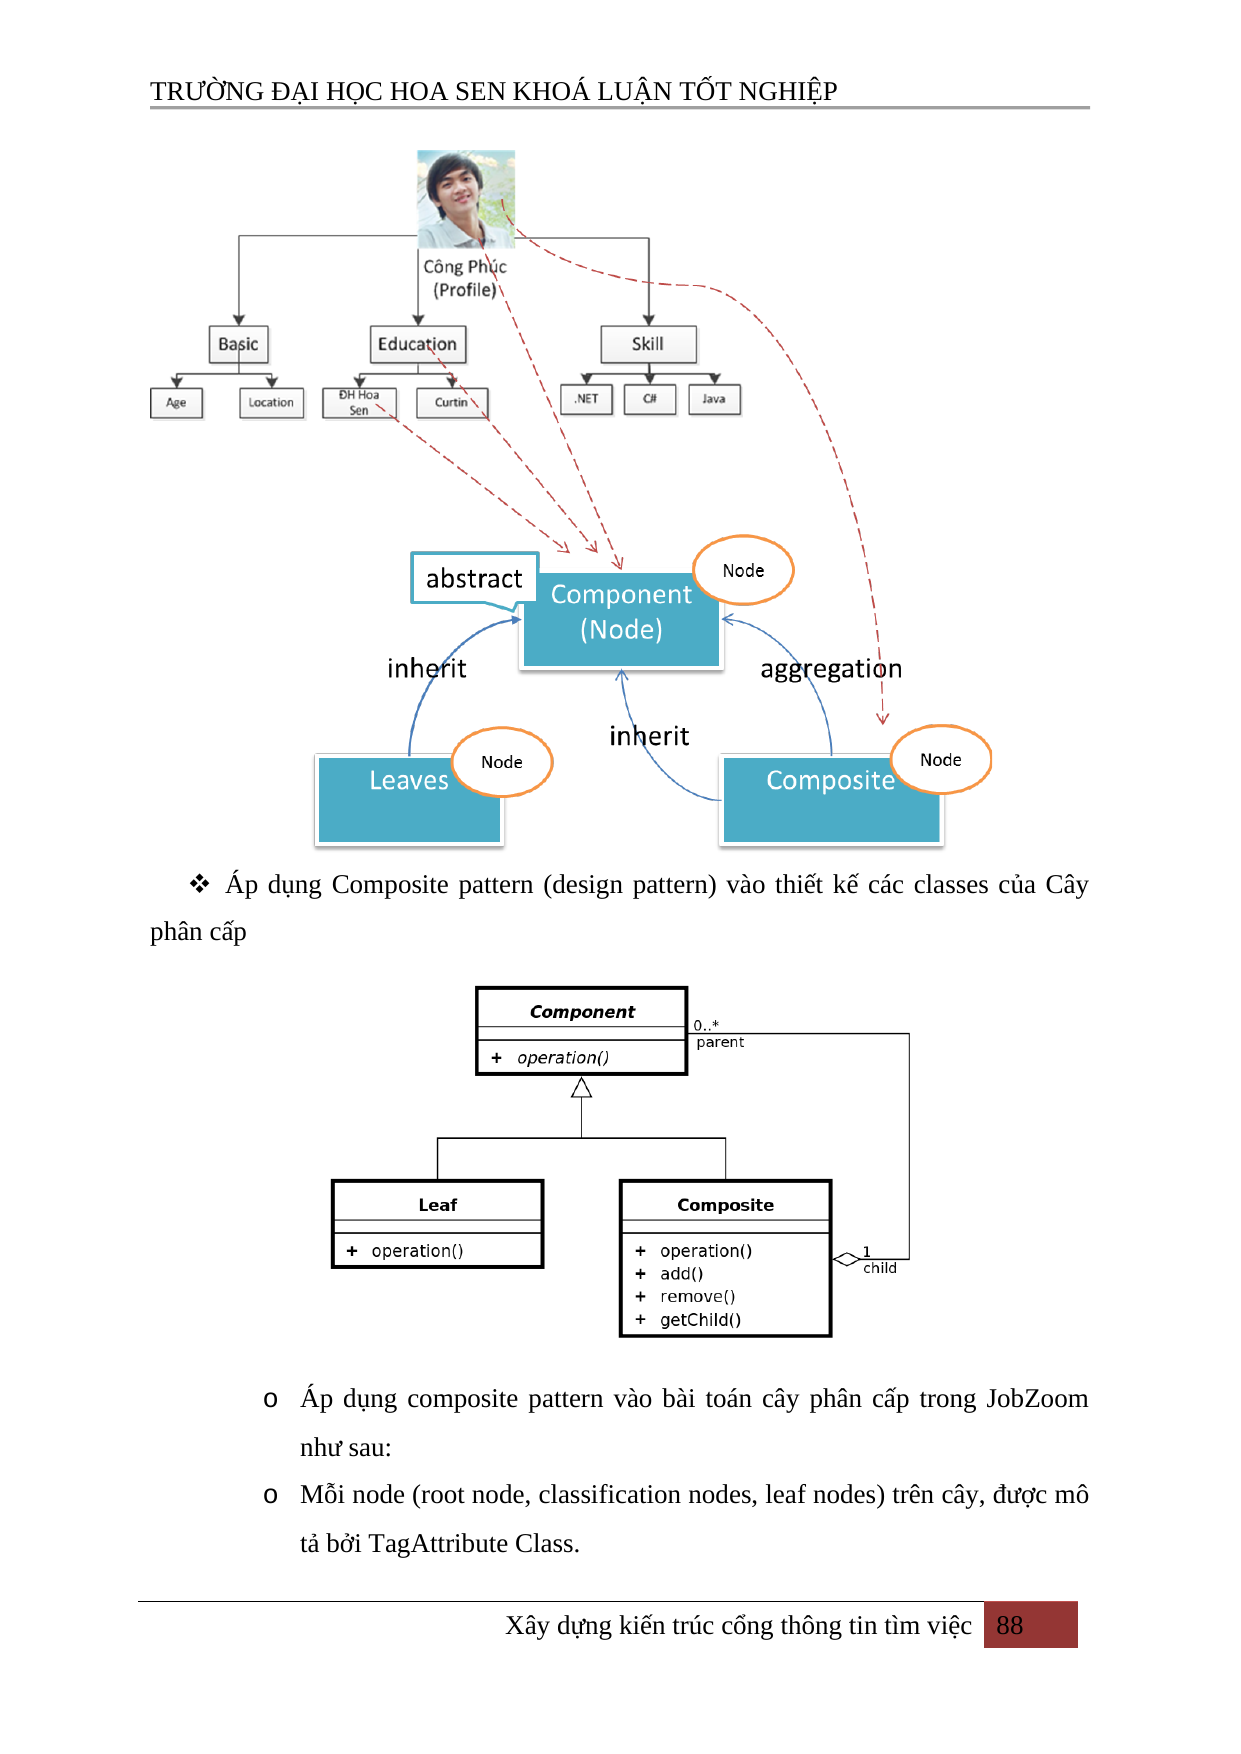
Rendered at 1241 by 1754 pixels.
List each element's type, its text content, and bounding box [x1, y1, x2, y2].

list Mỗi node (root node, classification nodes, leaf nodes) trên cây, được mô tả bởi TagAttribute Class. [262, 1478, 1090, 1558]
picture [150, 150, 993, 854]
picture [306, 962, 935, 1367]
list Áp dụng composite pattern vào bài toán cây phân cấp trong JobZoom như sau: [262, 1382, 1090, 1462]
list Áp dụng Composite pattern (design pattern) vào thiết kế các classes của Cây phân cấp [150, 869, 1090, 947]
